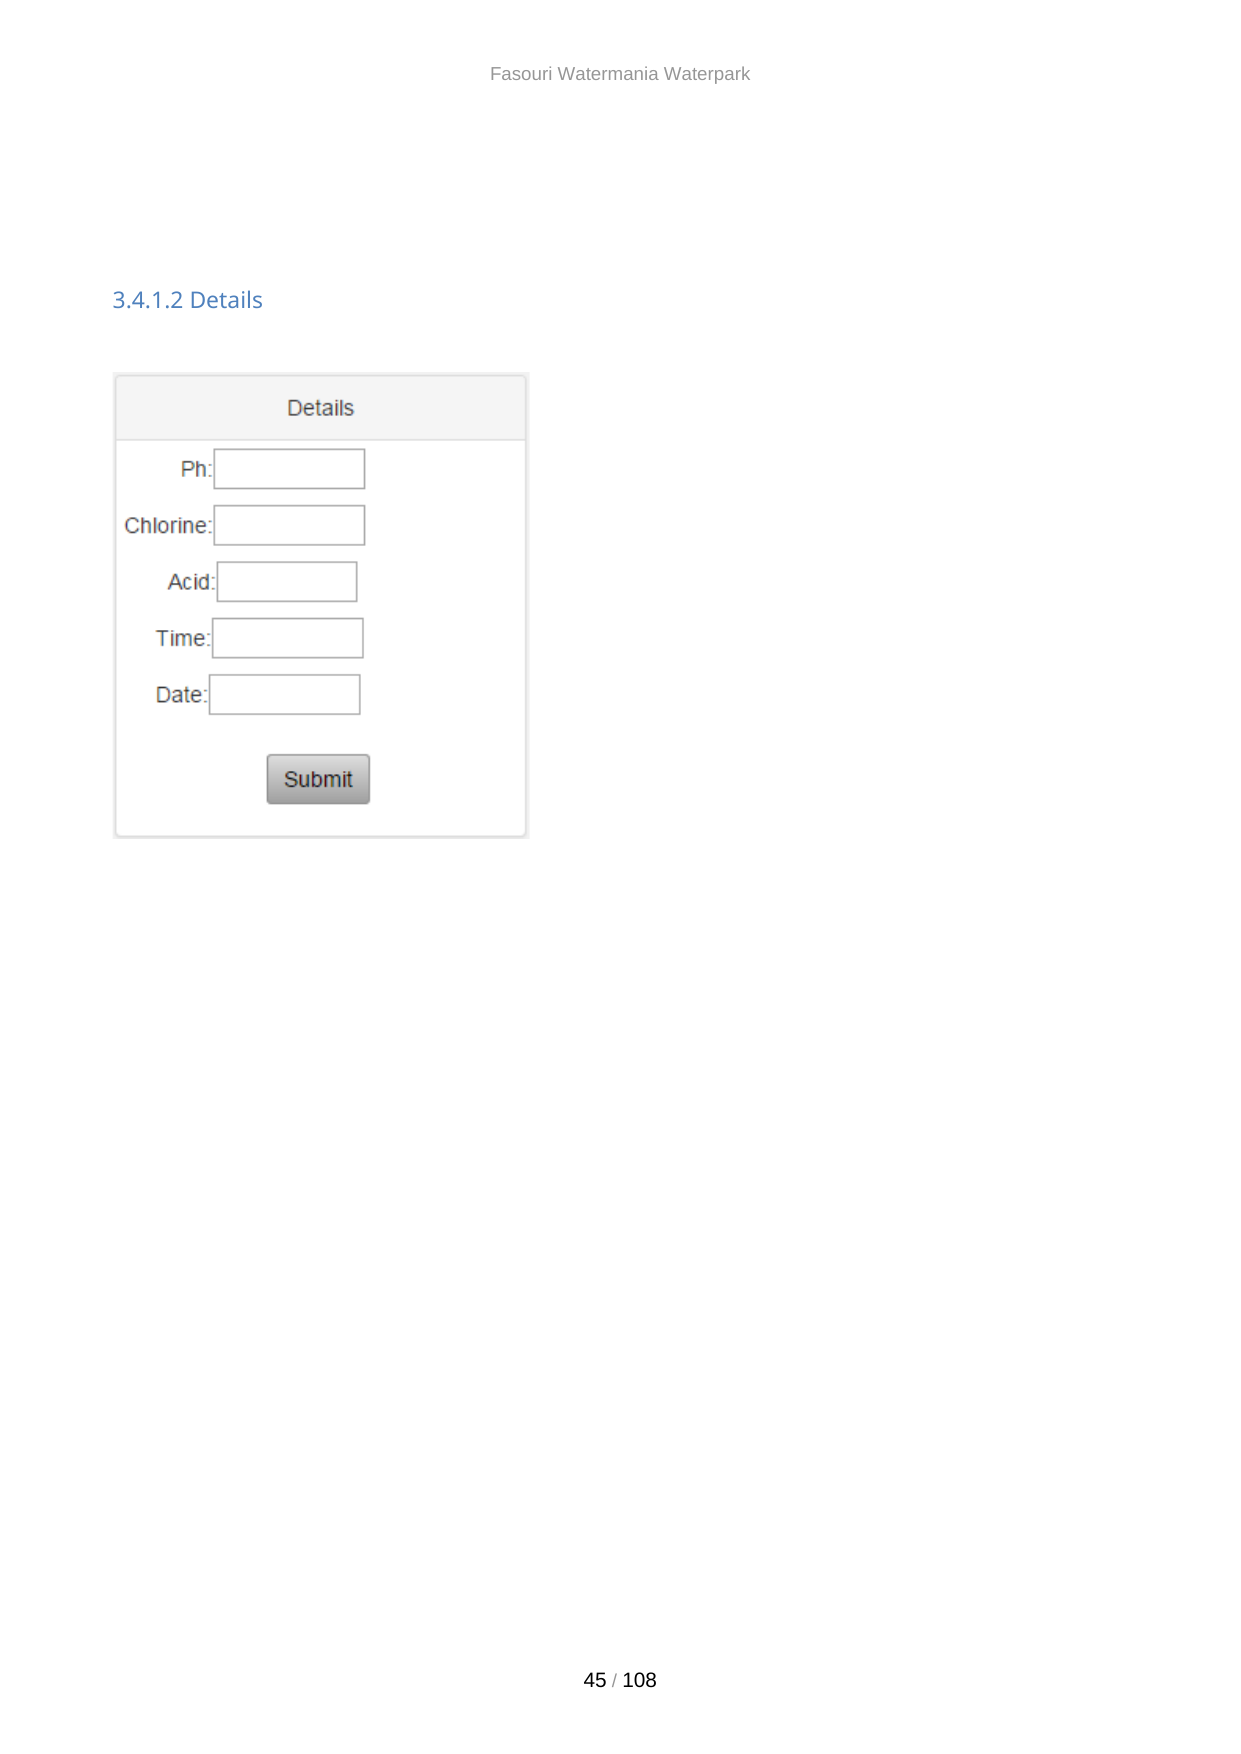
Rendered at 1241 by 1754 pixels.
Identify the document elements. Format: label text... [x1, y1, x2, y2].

picture [112, 372, 530, 839]
text 3.4.1.2 Details [110, 282, 1130, 316]
